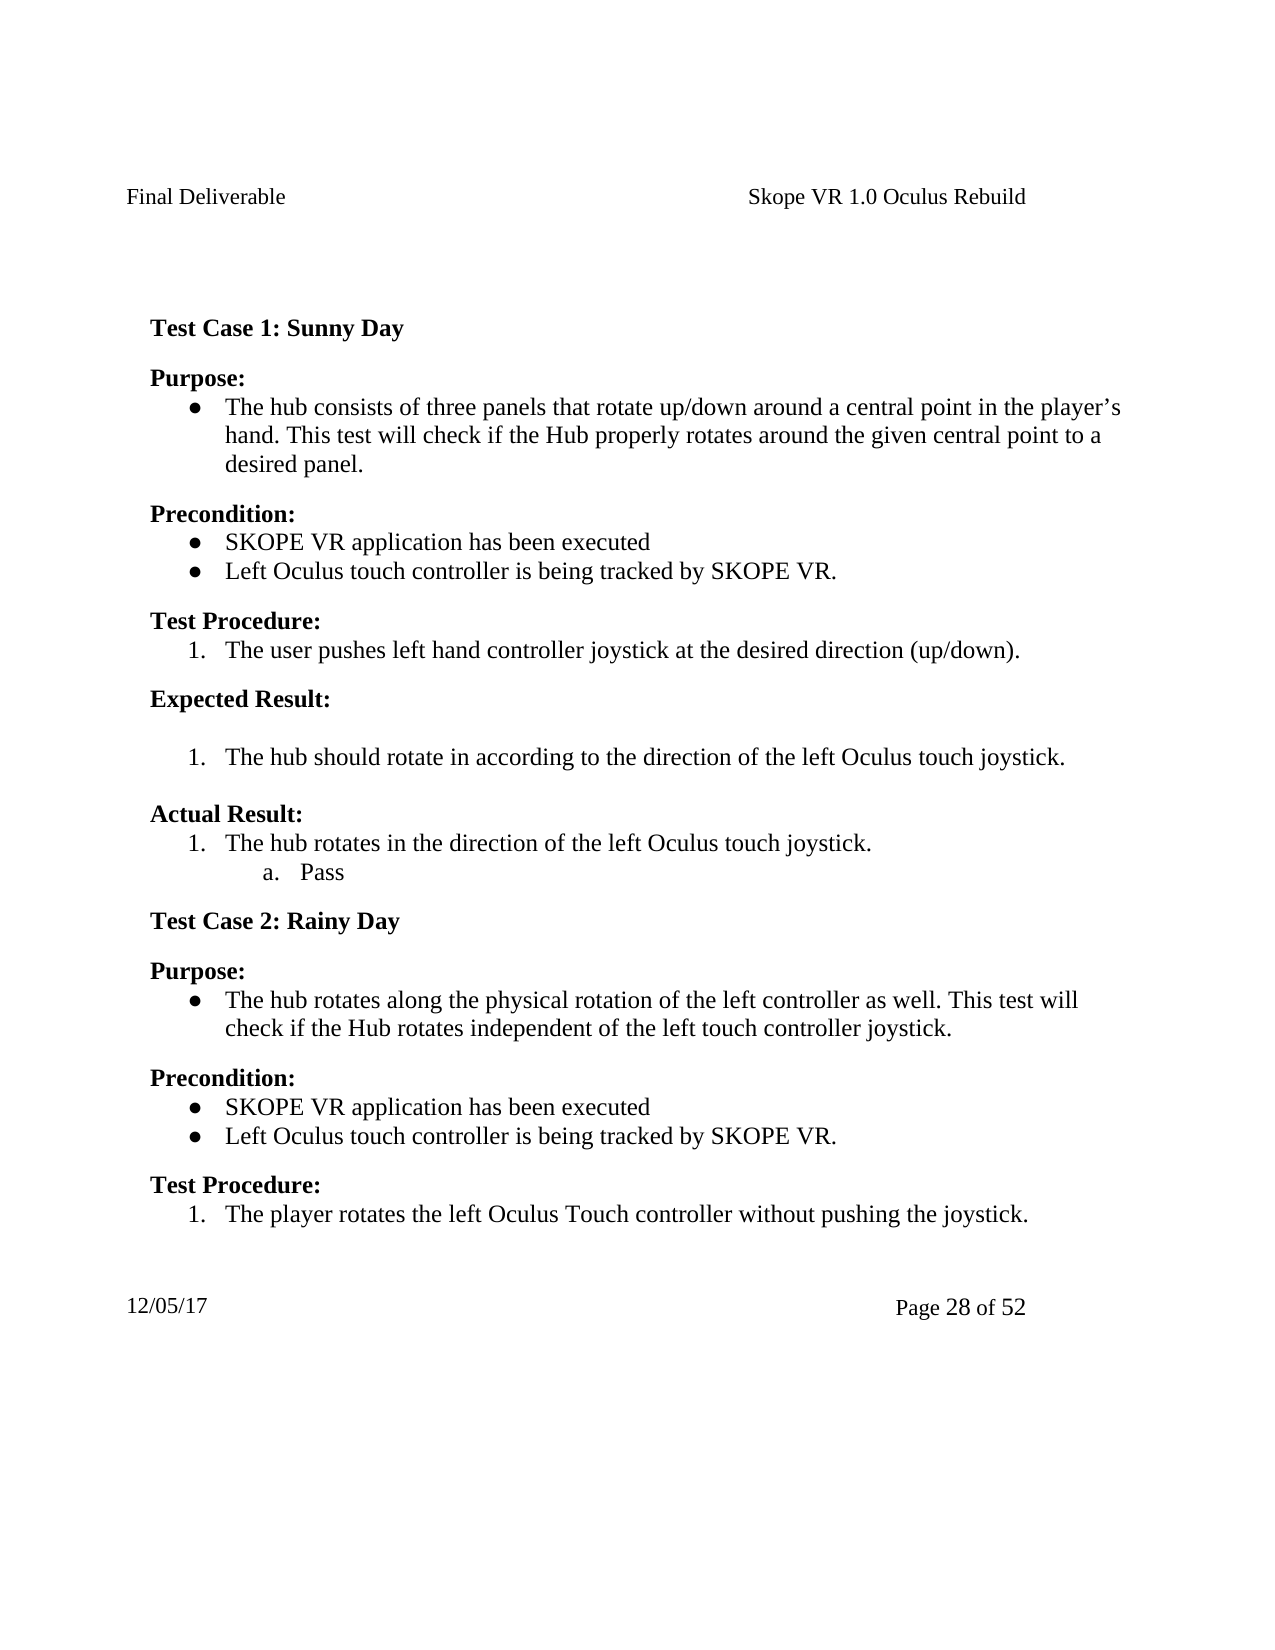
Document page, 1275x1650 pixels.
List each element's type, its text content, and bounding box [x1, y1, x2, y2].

list Pass [262, 857, 1125, 886]
text Test Case 1: Sunny Day [150, 313, 1125, 342]
text Precondition: [150, 499, 1125, 527]
list The player rotates the left Oculus Touch controller without pushing the joystick. [187, 1199, 1125, 1228]
list Left Oculus touch controller is being tracked by SKOPE VR. [187, 556, 1125, 585]
text Precondition: [150, 1063, 1125, 1092]
list Left Oculus touch controller is being tracked by SKOPE VR. [187, 1121, 1125, 1149]
list SKOPE VR application has been executed [187, 1092, 1125, 1121]
text Test Procedure: [150, 1170, 1125, 1199]
text Purpose: [150, 363, 1125, 391]
text Test Case 2: Rainy Day [150, 906, 1125, 935]
text Purpose: [150, 956, 1125, 985]
list The hub consists of three panels that rotate up/down around a central point in the player’s hand. This test will check if the Hub properly rotates around the given central point to a desired panel. [187, 391, 1125, 478]
text Actual Result: [150, 799, 1125, 828]
list The user pushes left hand controller joystick at the desired direction (up/down). [187, 635, 1125, 663]
text Expected Result: [150, 684, 1125, 713]
list The hub should rotate in according to the direction of the left Oculus touch joystick. [187, 742, 1125, 771]
list The hub rotates in the direction of the left Oculus touch joystick. [187, 828, 1125, 857]
list SKOPE VR application has been executed [187, 527, 1125, 556]
text Test Procedure: [150, 606, 1125, 635]
list The hub rotates along the physical rotation of the left controller as well. This test will check if the Hub rotates independent of the left touch controller joystick. [187, 985, 1125, 1042]
